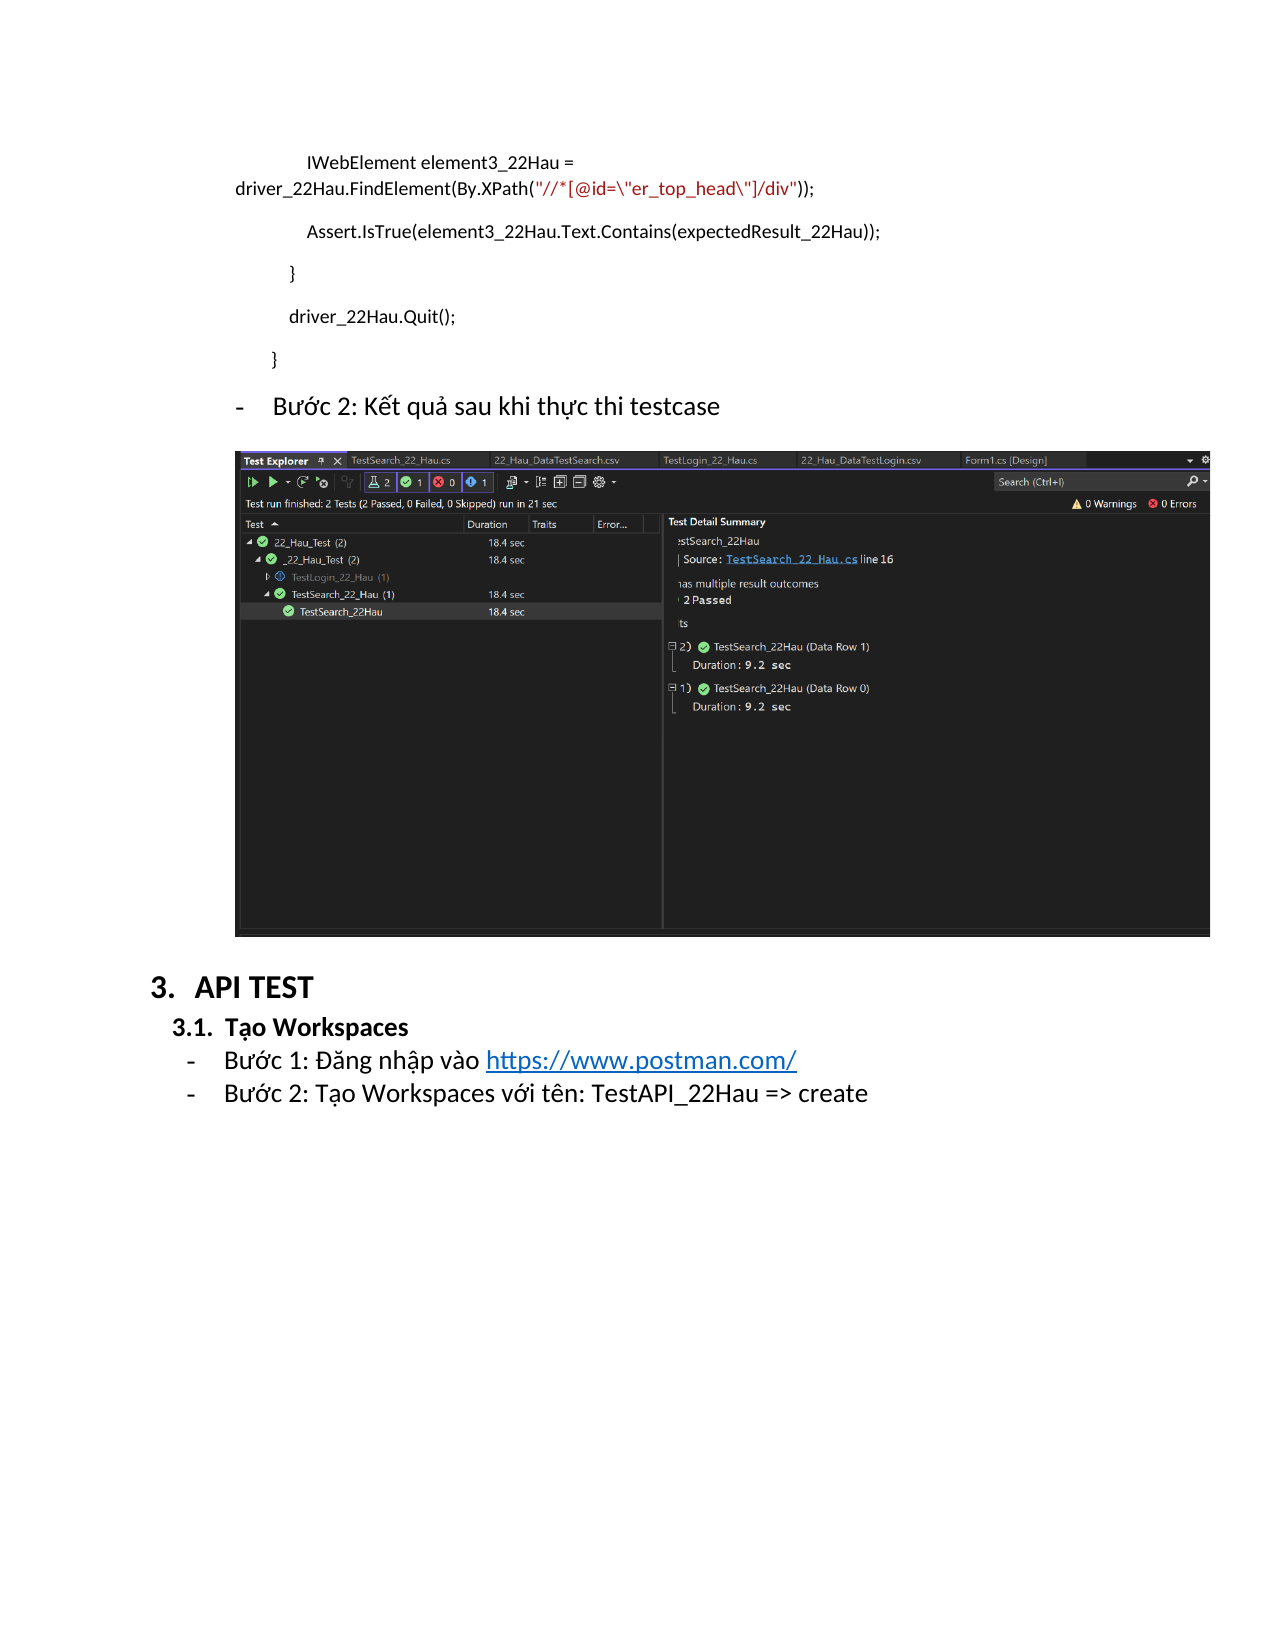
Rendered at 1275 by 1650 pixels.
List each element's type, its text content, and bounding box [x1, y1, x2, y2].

list Bước 2: Tạo Workspaces với tên: TestAPI_22Hau => create [186, 1076, 1125, 1109]
list Tạo Workspaces [172, 1010, 1125, 1043]
subtitle API TEST [150, 966, 1125, 1007]
text Assert.IsTrue(element3_22Hau.Text.Contains(expectedResult_22Hau)); [235, 219, 1125, 243]
text IWebElement element3_22Hau = driver_22Hau.FindElement(By.XPath("//*[@id=\"er_top_head\"]/div")); [235, 150, 1125, 200]
list Bước 2: Kết quả sau khi thực thi testcase [235, 389, 1125, 423]
picture [235, 451, 1210, 937]
text driver_22Hau.Quit(); [235, 304, 1125, 328]
list Bước 1: Đăng nhập vào https://www.postman.com/ [186, 1043, 1125, 1076]
text } [235, 261, 1125, 286]
text } [235, 347, 1125, 371]
